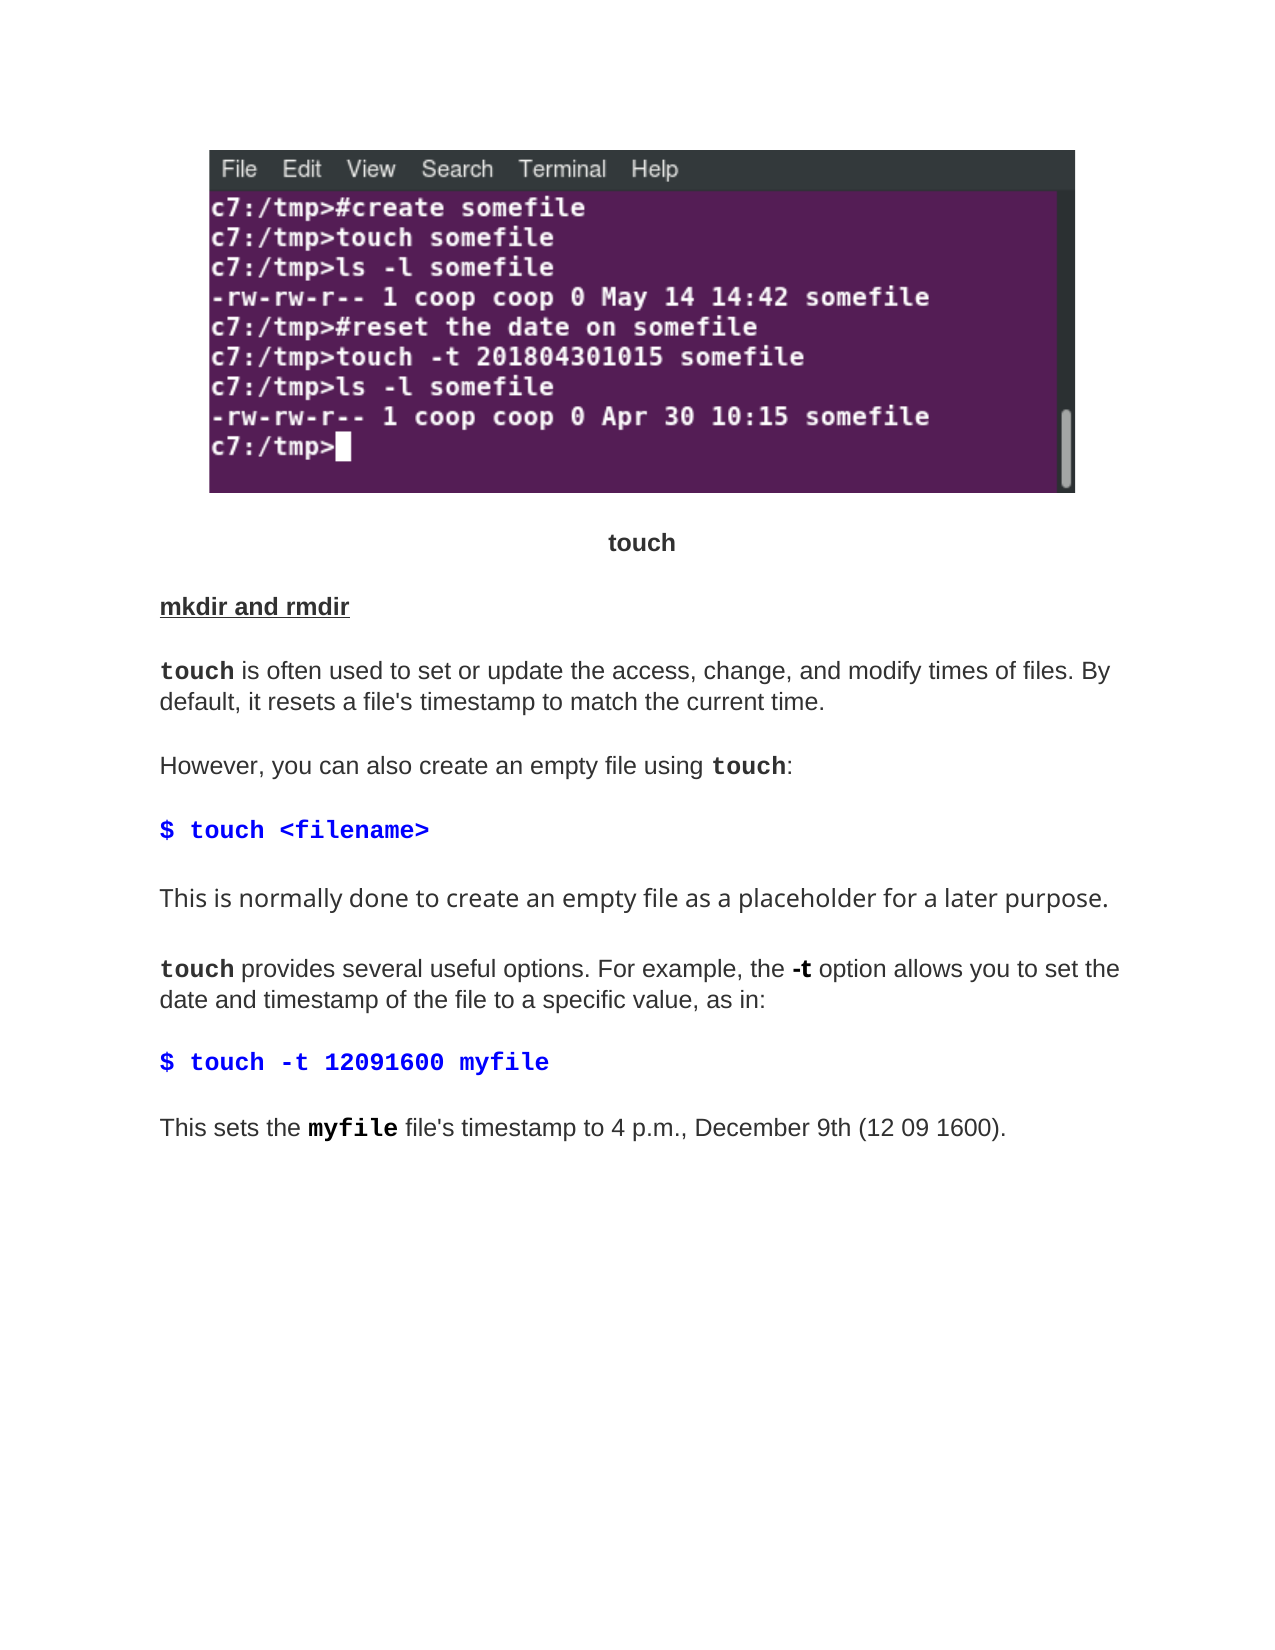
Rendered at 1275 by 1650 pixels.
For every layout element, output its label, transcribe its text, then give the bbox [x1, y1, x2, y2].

text mkdir and rmdir [159, 592, 1125, 621]
text $ touch <filename> [159, 817, 1125, 846]
text touch provides several useful options. For example, the -t option allows you to set the date and timestamp of the file to a specific value, as in: [159, 951, 1125, 1014]
picture [209, 150, 1075, 493]
text This is normally done to create an empty file as a placeholder for a later purpose. [159, 881, 1125, 915]
text touch is often used to set or update the access, change, and modify times of files. By default, it resets a file's timestamp to match the current time. [159, 656, 1125, 716]
text This sets the myfile file's timestamp to 4 p.m., December 9th (12 09 1600). [159, 1113, 1125, 1144]
text $ touch -t 12091600 myfile [159, 1049, 1125, 1077]
text touch [159, 528, 1125, 556]
text However, you can also create an empty file using touch: [159, 751, 1125, 782]
